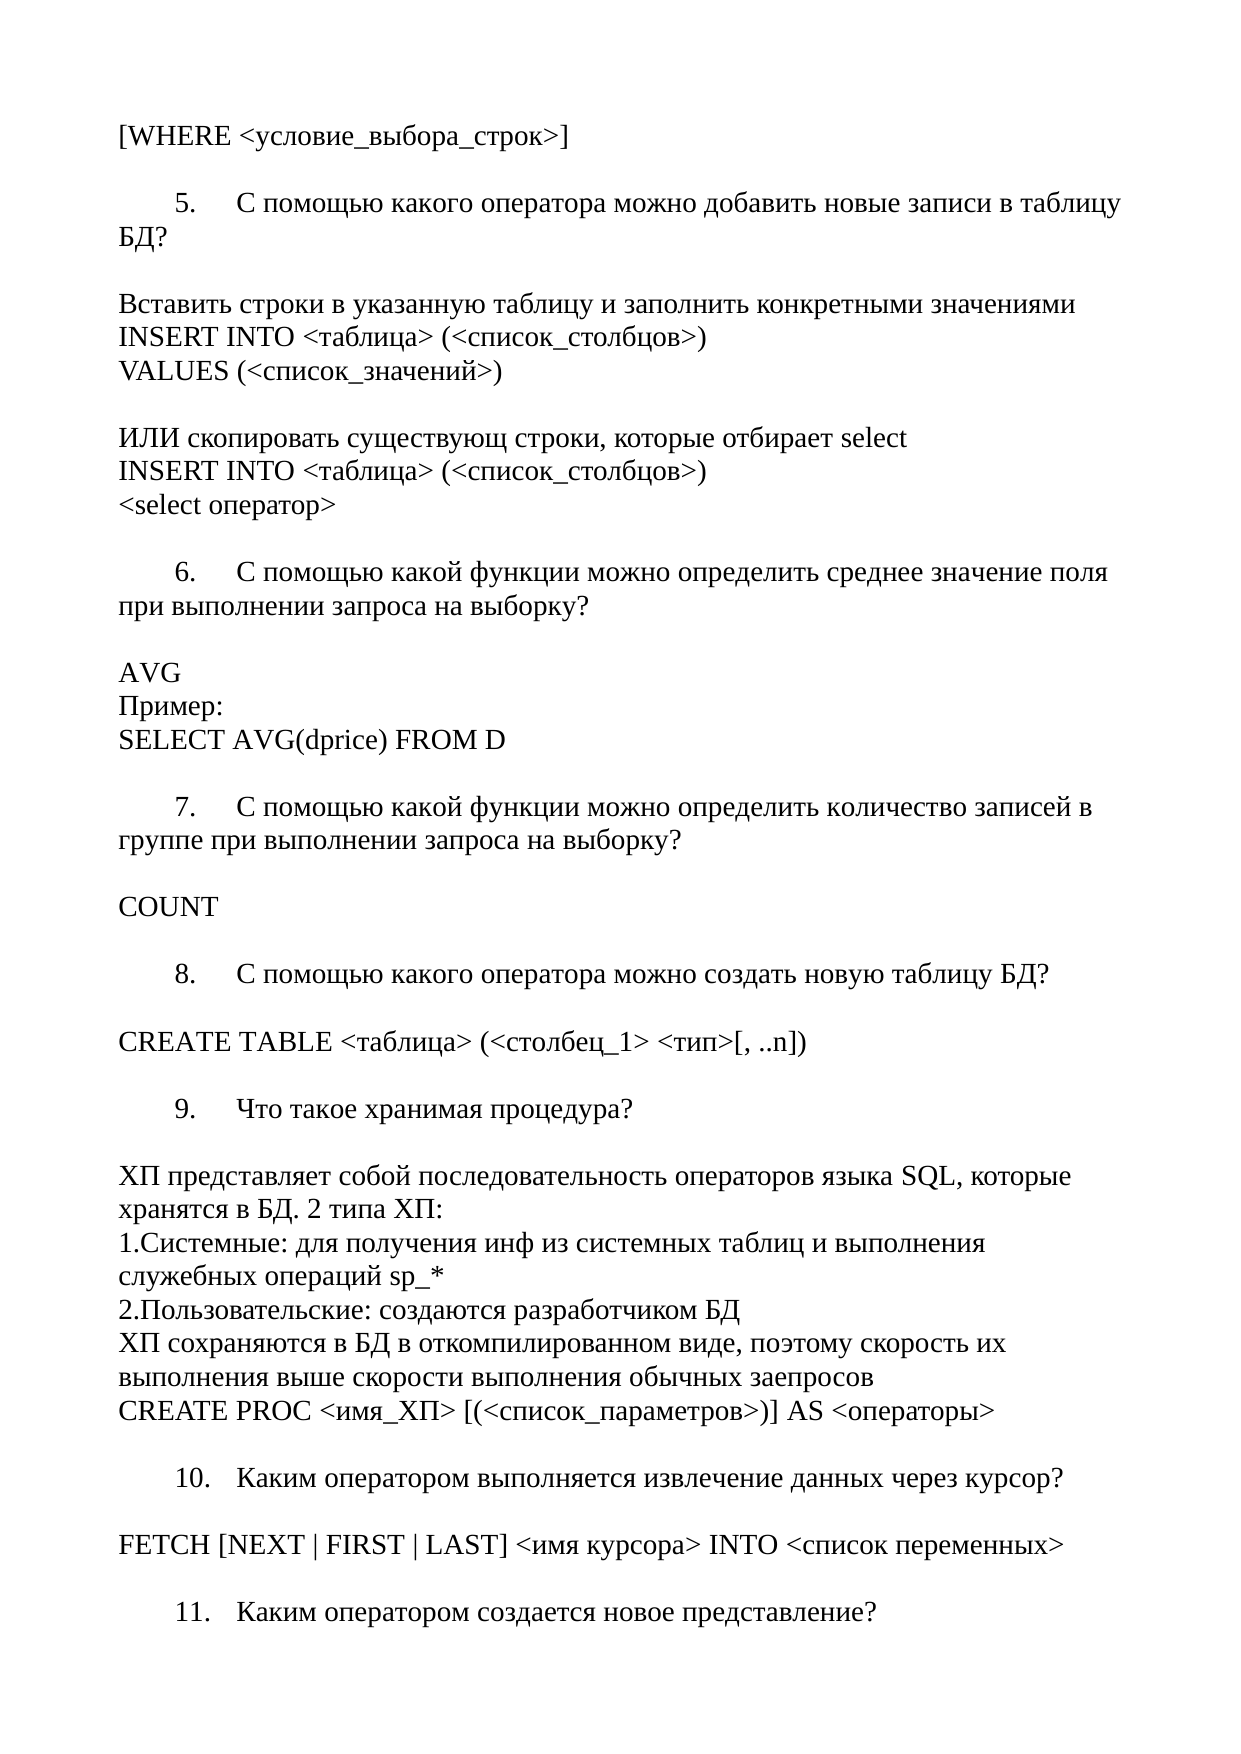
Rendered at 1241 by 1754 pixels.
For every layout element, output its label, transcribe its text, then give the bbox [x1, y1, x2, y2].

text SELECT AVG(dprice) FROM D [118, 722, 1122, 755]
text [WHERE <условие_выбора_строк>] [118, 118, 1122, 152]
list INSERT INTO <таблица> (<список_столбцов>) [118, 319, 1122, 353]
list 2.Пользовательские: создаются разработчиком БД [118, 1292, 1122, 1326]
text CREATE TABLE <таблица> (<столбец_1> <тип>[, ..n]) [118, 1024, 1122, 1057]
list С помощью какой функции можно определить количество записей в группе при выполнении запроса на выборку? [118, 789, 1122, 856]
text AVG [118, 655, 1122, 688]
list COUNT [118, 889, 1122, 923]
text FETCH [NEXT | FIRST | LAST] <имя курсора> INTO <список переменных> [118, 1527, 1122, 1560]
list <select оператор> [118, 487, 1122, 521]
list С помощью какого оператора можно создать новую таблицу БД? [118, 957, 1122, 990]
list ХП представляет собой последовательность операторов языка SQL, которые хранятся в БД. 2 типа ХП: [118, 1158, 1122, 1225]
list С помощью какой функции можно определить среднее значение поля при выполнении запроса на выборку? [118, 554, 1122, 621]
list С помощью какого оператора можно добавить новые записи в таблицу БД? [118, 185, 1122, 252]
list CREATE PROC <имя_ХП> [(<список_параметров>)] AS <операторы> [118, 1393, 1122, 1426]
list Что такое хранимая процедура? [118, 1091, 1122, 1124]
list ИЛИ скопировать существующ строки, которые отбирает select [118, 420, 1122, 453]
list 1.Системные: для получения инф из системных таблиц и выполнения служебных операций sp_* [118, 1225, 1122, 1292]
list Вставить строки в указанную таблицу и заполнить конкретными значениями [118, 286, 1122, 319]
list Каким оператором выполняется извлечение данных через курсор? [118, 1460, 1122, 1493]
list ХП сохраняются в БД в откомпилированном виде, поэтому скорость их выполнения выше скорости выполнения обычных заепросов [118, 1326, 1122, 1393]
list VALUES (<список_значений>) [118, 353, 1122, 386]
list Каким оператором создается новое представление? [118, 1594, 1122, 1627]
list INSERT INTO <таблица> (<список_столбцов>) [118, 453, 1122, 487]
text Пример: [118, 688, 1122, 722]
